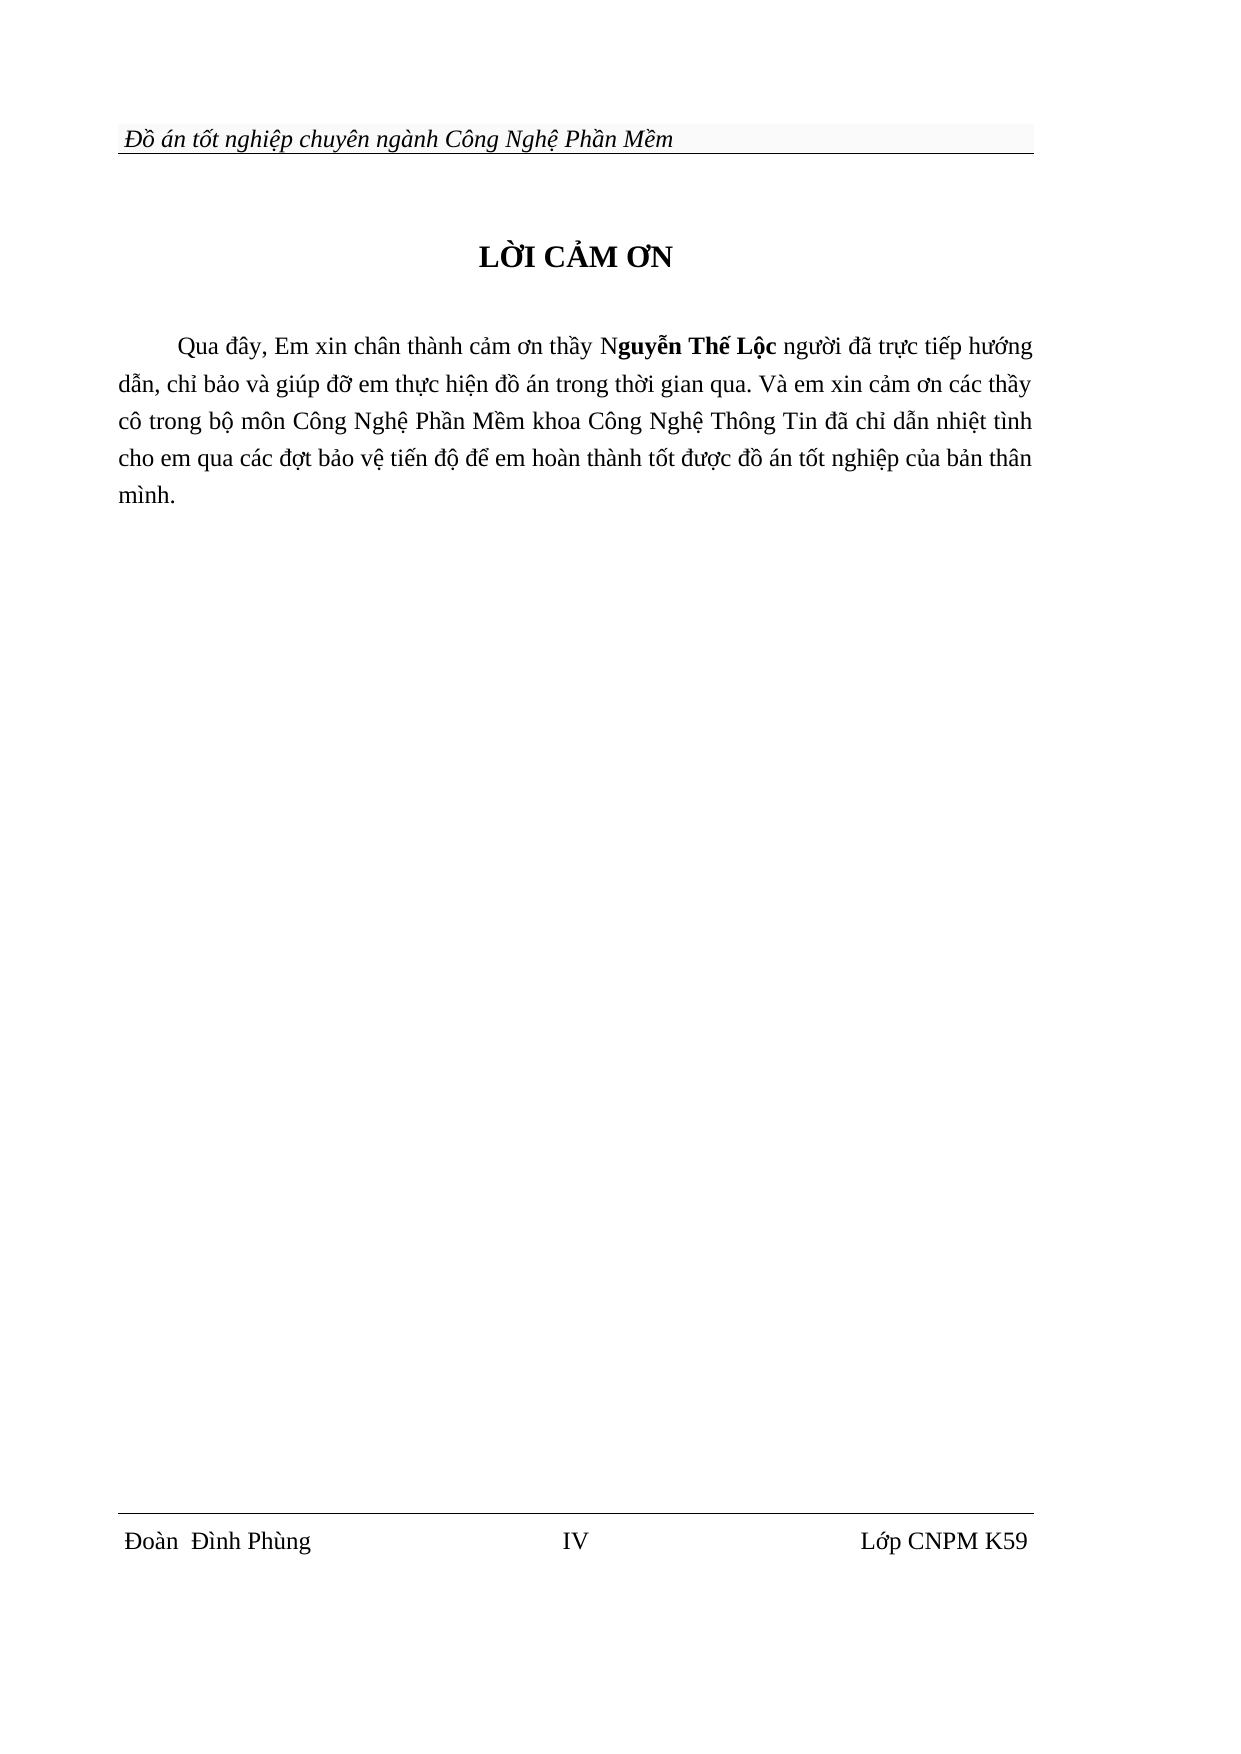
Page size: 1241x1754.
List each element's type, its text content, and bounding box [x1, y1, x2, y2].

subtitle LỜI CẢM ƠN [118, 238, 1033, 274]
text Qua đây, Em xin chân thành cảm ơn thầy Nguyễn Thế Lộc người đã trực tiếp hướng dẫn, chỉ bảo và giúp đỡ em thực hiện đồ án trong thời gian qua. Và em xin cảm ơn các thầy cô trong bộ môn Công Nghệ Phần Mềm khoa Công Nghệ Thông Tin đã chỉ dẫn nhiệt tình cho em qua các đợt bảo vệ tiến độ để em hoàn thành tốt được đồ án tốt nghiệp của bản thân mình. [118, 331, 1033, 509]
